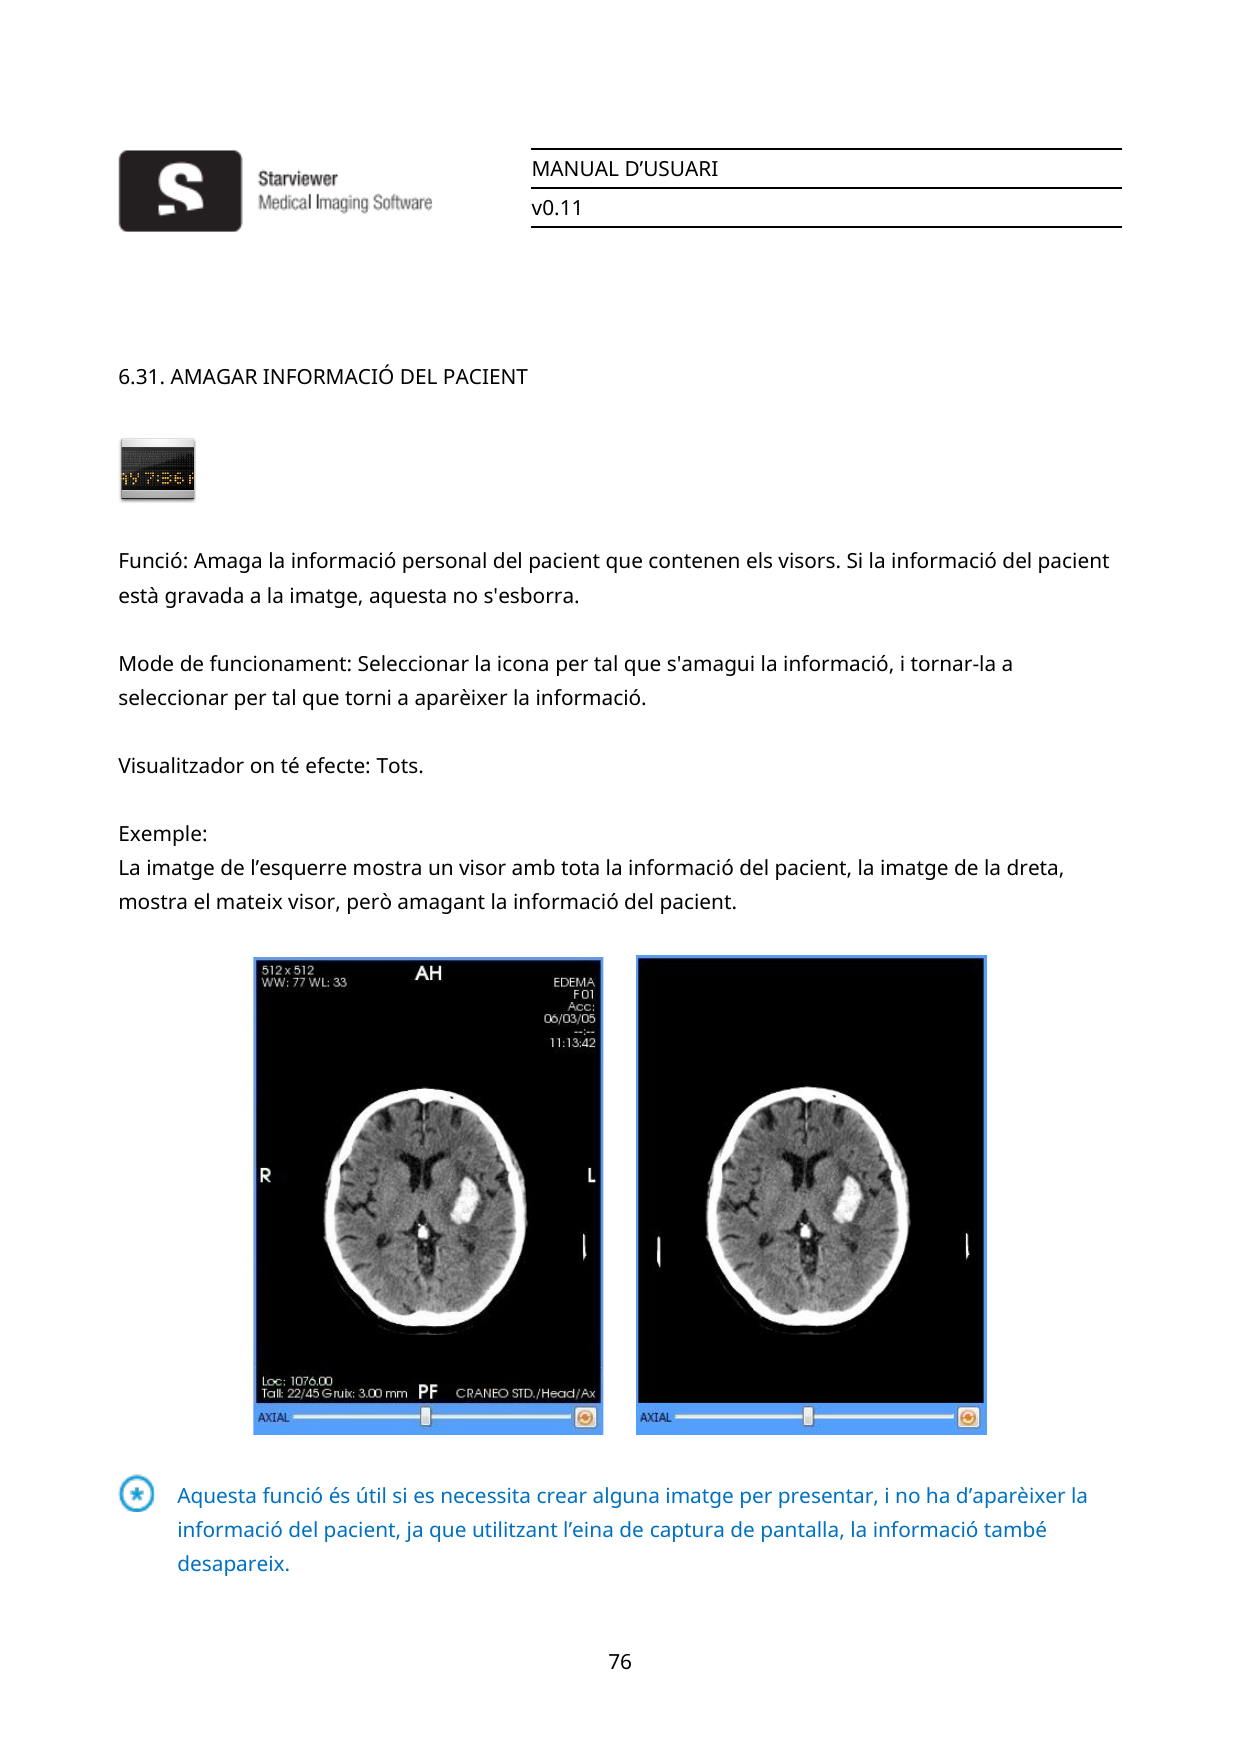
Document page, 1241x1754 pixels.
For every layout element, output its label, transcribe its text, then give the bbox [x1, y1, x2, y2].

picture [253, 957, 604, 1435]
picture [636, 955, 987, 1435]
text Mode de funcionament: Seleccionar la icona per tal que s'amagui la informació, i tornar-la a seleccionar per tal que torni a aparèixer la informació. [118, 649, 1122, 711]
text Visualitzador on té efecte: Tots. [118, 751, 1122, 779]
table_header Aquesta funció és útil si es necessita crear alguna imatge per presentar, i no ha d’aparèixer la informació del pacient, ja que utilitzant l’eina de captura de pantalla, la informació també desapareix. [177, 1475, 1133, 1582]
picture [118, 430, 197, 507]
subtitle Amagar informació del pacient [118, 362, 1122, 391]
text La imatge de l’esquerre mostra un visor amb tota la informació del pacient, la imatge de la dreta, mostra el mateix visor, però amagant la informació del pacient. [118, 853, 1122, 916]
table_header [118, 1475, 177, 1582]
text Funció: Amaga la informació personal del pacient que contenen els visors. Si la informació del pacient està gravada a la imatge, aquesta no s'esborra. [118, 547, 1122, 609]
text Exemple: [118, 819, 1122, 848]
